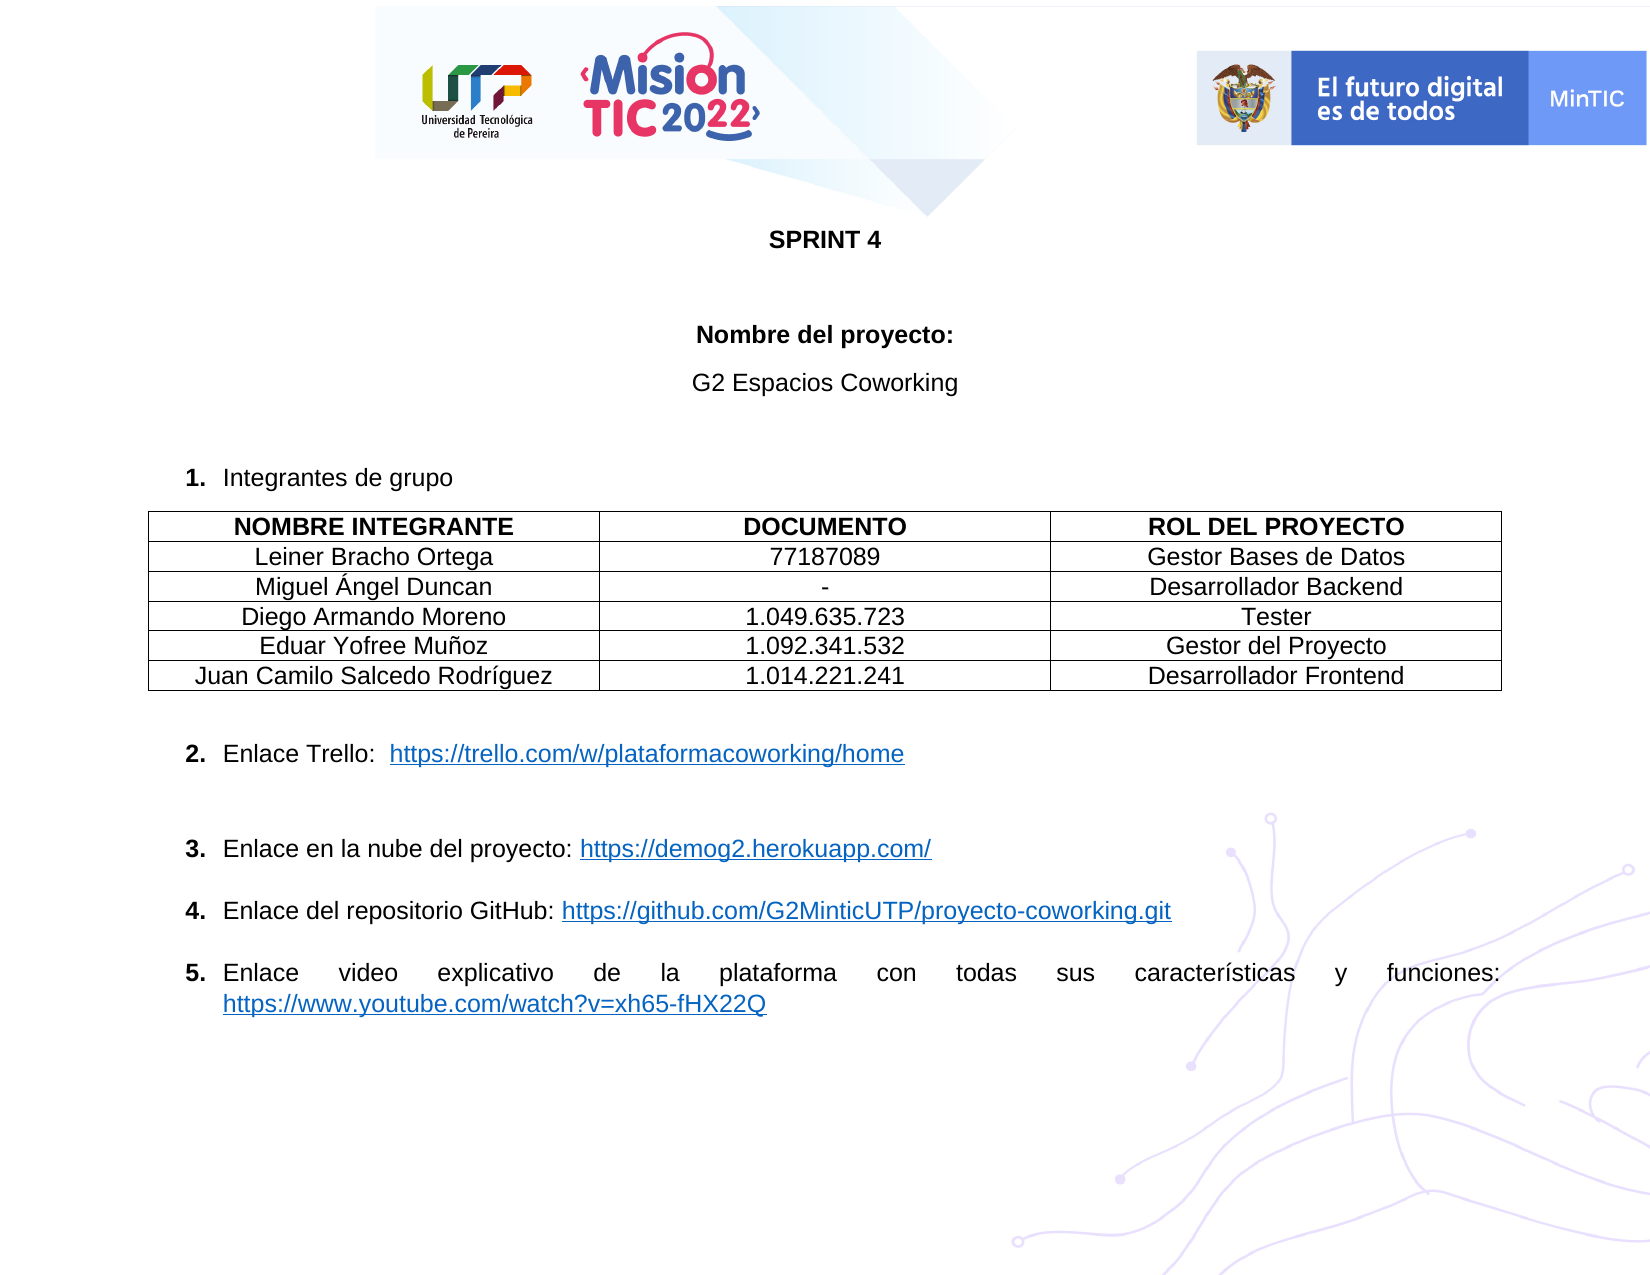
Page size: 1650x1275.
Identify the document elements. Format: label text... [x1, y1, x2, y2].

table_header DOCUMENTO [600, 512, 1050, 541]
table_cell Juan Camilo Salcedo Rodríguez [149, 661, 599, 690]
table_cell Eduar Yofree Muñoz [149, 631, 599, 660]
table_cell 1.014.221.241 [600, 661, 1050, 690]
table_cell Gestor del Proyecto [1051, 631, 1501, 660]
list Integrantes de grupo [185, 463, 1502, 492]
table_cell Diego Armando Moreno [149, 602, 599, 630]
list Enlace en la nube del proyecto: https://demog2.herokuapp.com/ [185, 834, 1502, 863]
table_cell Desarrollador Frontend [1051, 661, 1501, 690]
table_cell Miguel Ángel Duncan [149, 572, 599, 601]
text Nombre del proyecto: [148, 320, 1502, 349]
list Enlace video explicativo de la plataforma con todas sus características y funciones: https://www.youtube.com/watch?v=xh65-fHX22Q [185, 958, 1502, 1018]
table_header ROL DEL PROYECTO [1051, 512, 1501, 541]
picture [375, 6, 1650, 1275]
table_header NOMBRE INTEGRANTE [149, 512, 599, 541]
text SPRINT 4 [148, 225, 1502, 254]
table_cell 1.092.341.532 [600, 631, 1050, 660]
table_cell Desarrollador Backend [1051, 572, 1501, 601]
text G2 Espacios Coworking [148, 368, 1502, 397]
table_cell Leiner Bracho Ortega [149, 542, 599, 571]
table_cell - [600, 572, 1050, 601]
table_cell 1.049.635.723 [600, 602, 1050, 630]
list Enlace Trello: https://trello.com/w/plataformacoworking/home [185, 739, 1502, 767]
list Enlace del repositorio GitHub: https://github.com/G2MinticUTP/proyecto-coworking.git [185, 896, 1502, 925]
table_cell Tester [1051, 602, 1501, 630]
table_cell 77187089 [600, 542, 1050, 571]
table_cell Gestor Bases de Datos [1051, 542, 1501, 571]
